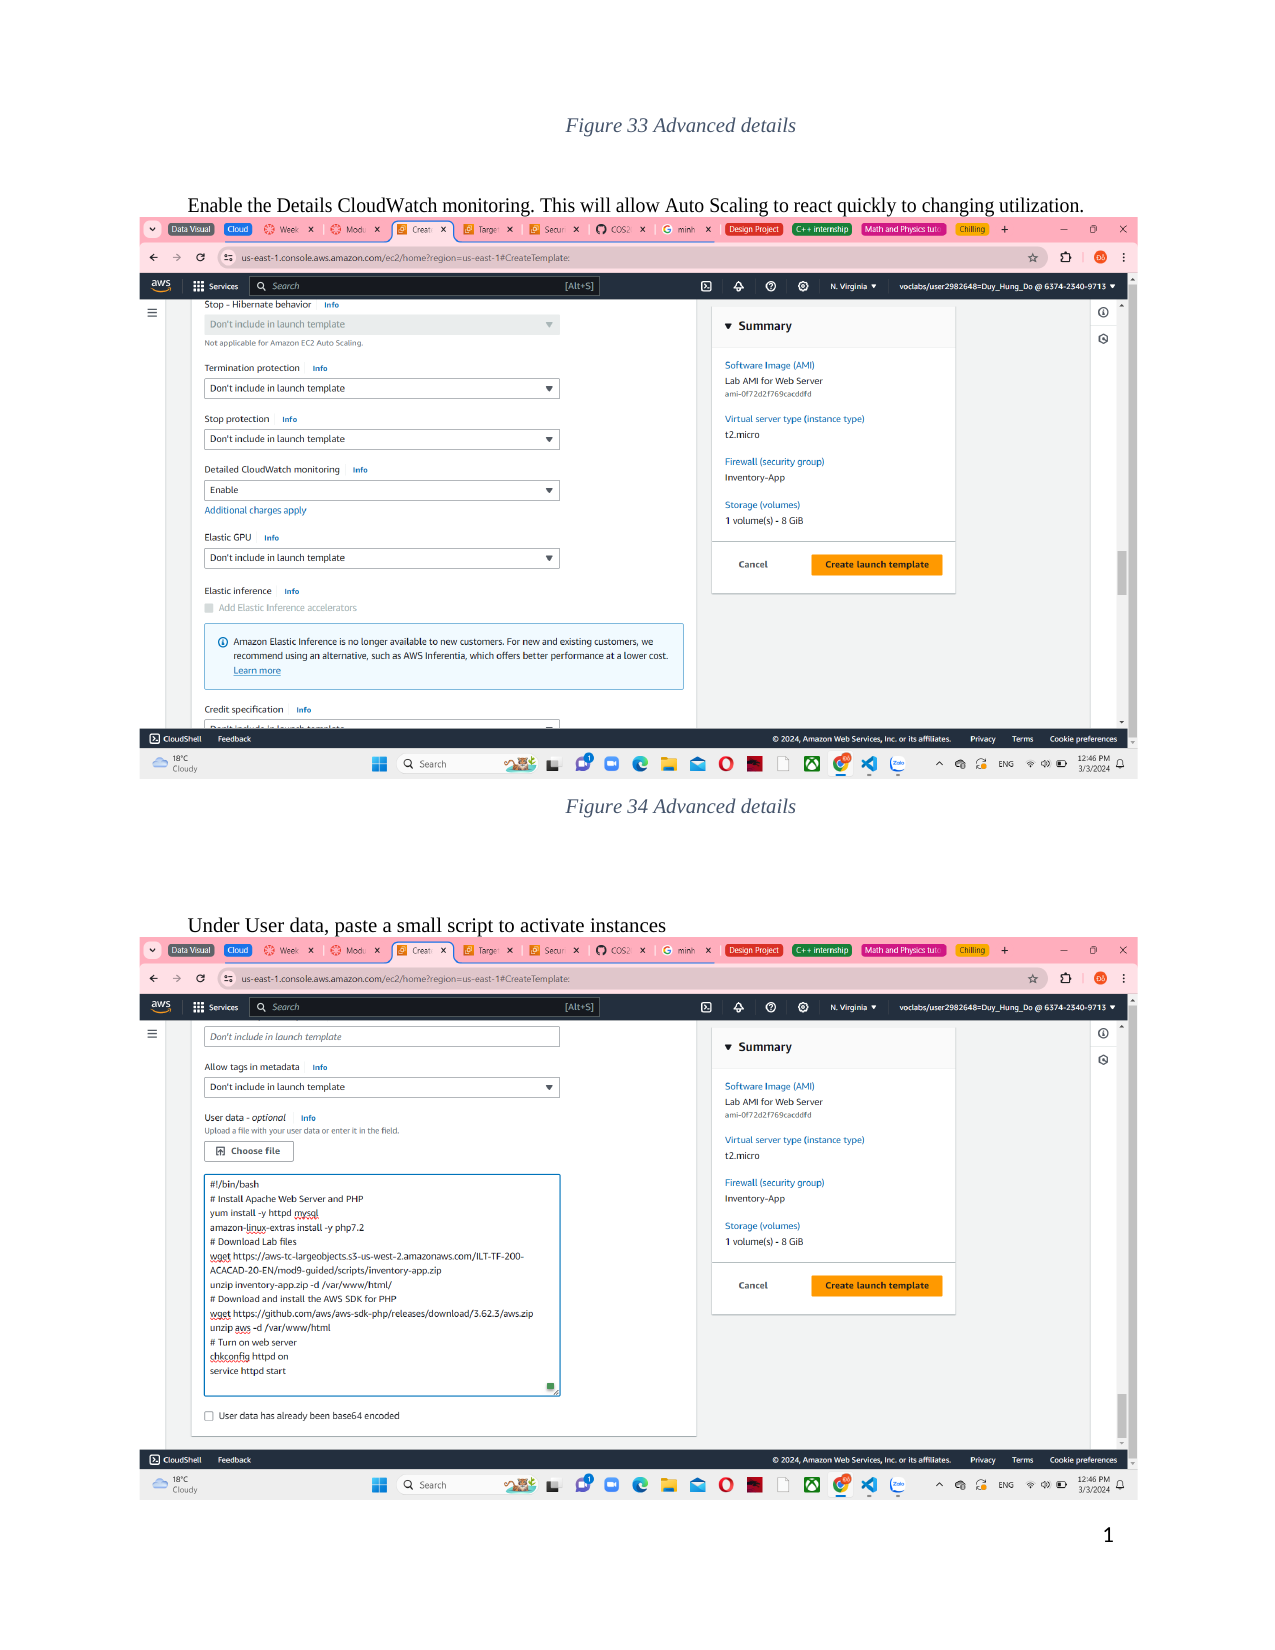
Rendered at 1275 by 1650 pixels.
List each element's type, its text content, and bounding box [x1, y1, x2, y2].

text Figure 33 Advanced details [226, 112, 1137, 137]
picture [139, 937, 1138, 1500]
text Figure 34 Advanced details [226, 794, 1137, 818]
text Under User data, paste a small script to activate instances [150, 913, 1125, 937]
text Enable the Details CloudWatch monitoring. This will allow Auto Scaling to react quickly to changing utilization. [150, 192, 1125, 217]
picture [139, 217, 1138, 779]
